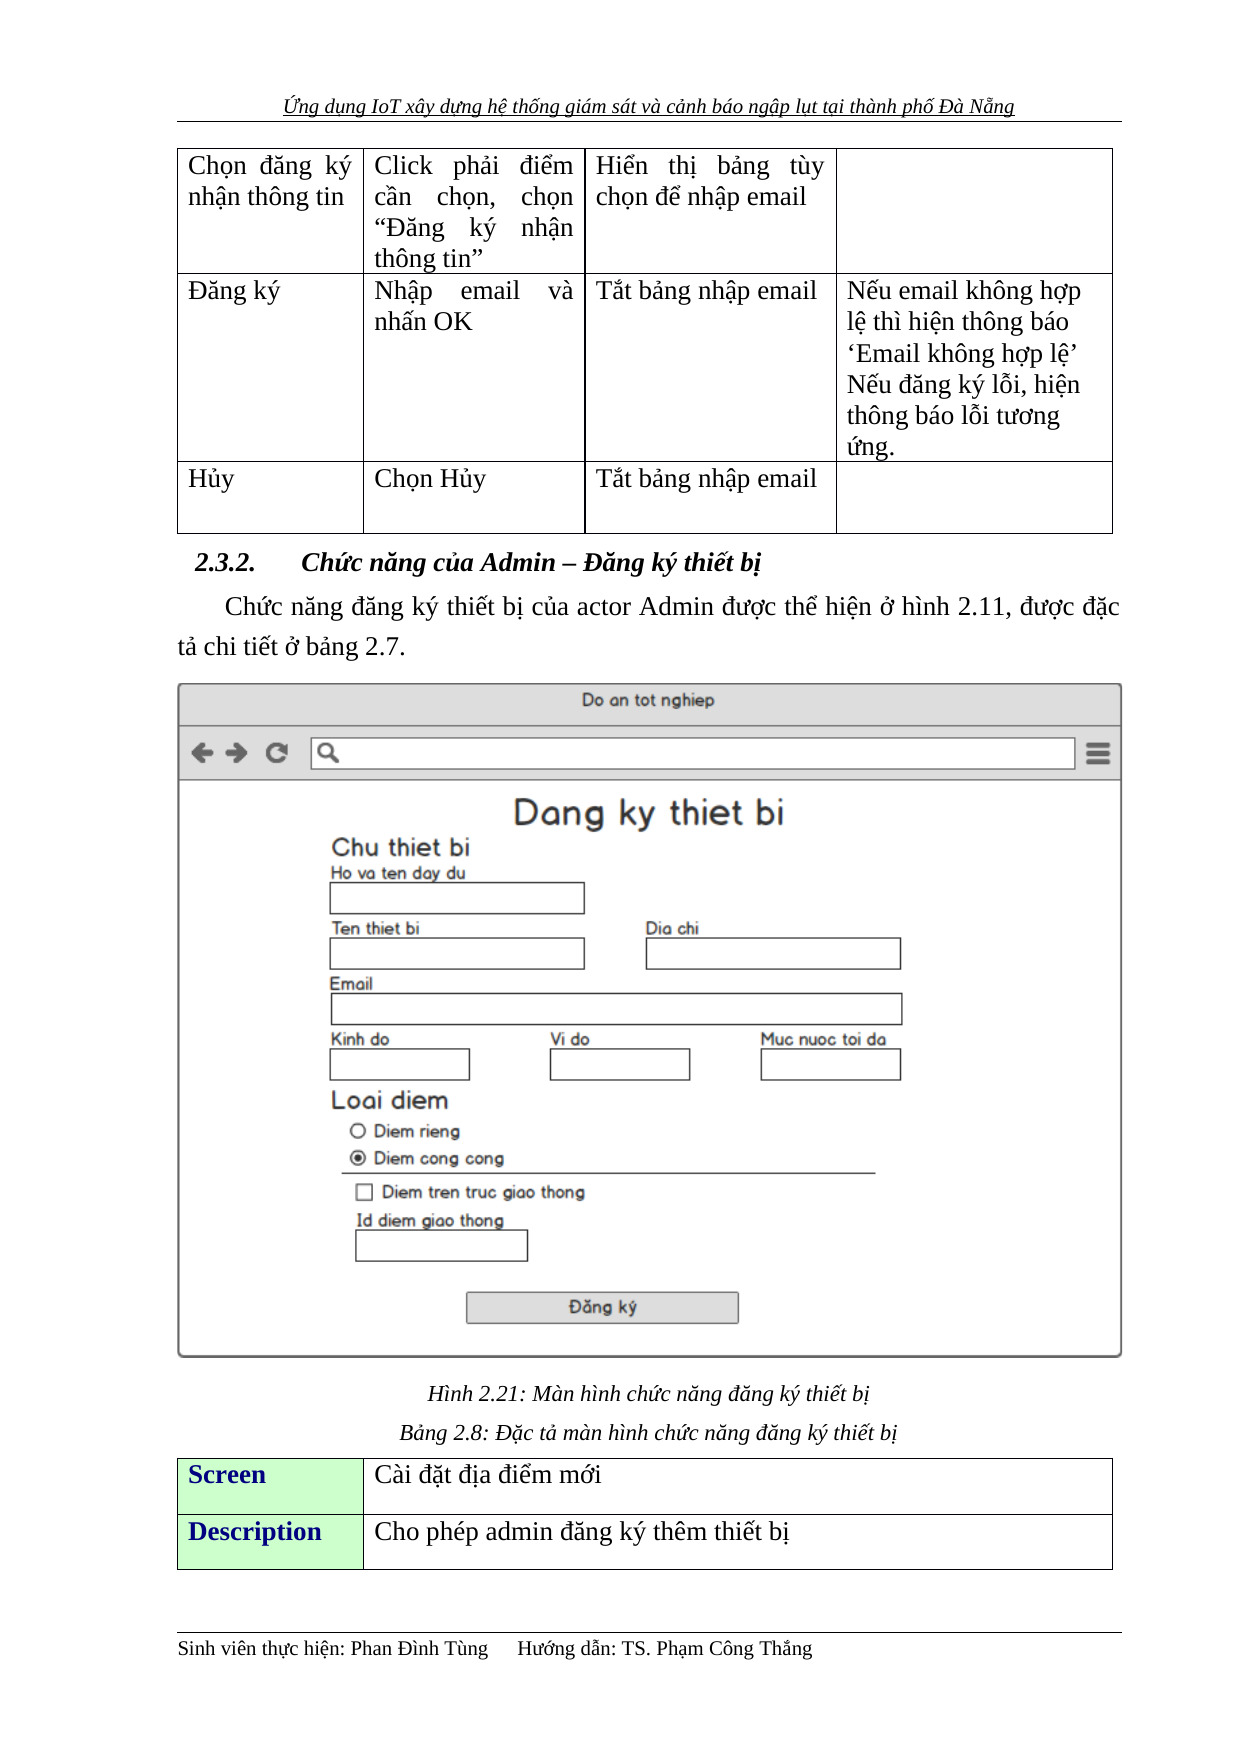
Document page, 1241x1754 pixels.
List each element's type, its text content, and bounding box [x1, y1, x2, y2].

table_cell Tắt bảng nhập email [586, 274, 836, 461]
table_cell Nếu email không hợp lệ thì hiện thông báo ‘Email không hợp lệ’ Nếu đăng ký lỗi, hiện thông báo lỗi tương ứng. [837, 274, 1112, 461]
table_header Screen [178, 1459, 363, 1514]
picture [177, 683, 1123, 1358]
table_cell Chọn Hủy [364, 462, 584, 532]
table_header Cài đặt địa điểm mới [364, 1459, 1112, 1514]
table_cell [837, 462, 1112, 532]
table_cell [837, 149, 1112, 273]
table_cell Cho phép admin đăng ký thêm thiết bị [364, 1515, 1112, 1569]
table_cell Click phải điểm cần chọn, chọn “Đăng ký nhận thông tin” [364, 149, 584, 273]
text Chức năng đăng ký thiết bị của actor Admin được thể hiện ở hình 2.11, được đặc tả chi tiết ở bảng 2.7. [177, 590, 1122, 661]
table_cell Tắt bảng nhập email [586, 462, 836, 532]
table_cell Nhập email và nhấn OK [364, 274, 584, 461]
table_cell Description [178, 1515, 363, 1569]
table_cell Hủy [178, 462, 363, 532]
table_cell Hiển thị bảng tùy chọn để nhập email [586, 149, 836, 273]
table_cell Chọn đăng ký nhận thông tin [178, 149, 363, 273]
subtitle 2.3.2. Chức năng của Admin – Đăng ký thiết bị [195, 546, 1122, 577]
table_cell Đăng ký [178, 274, 363, 461]
